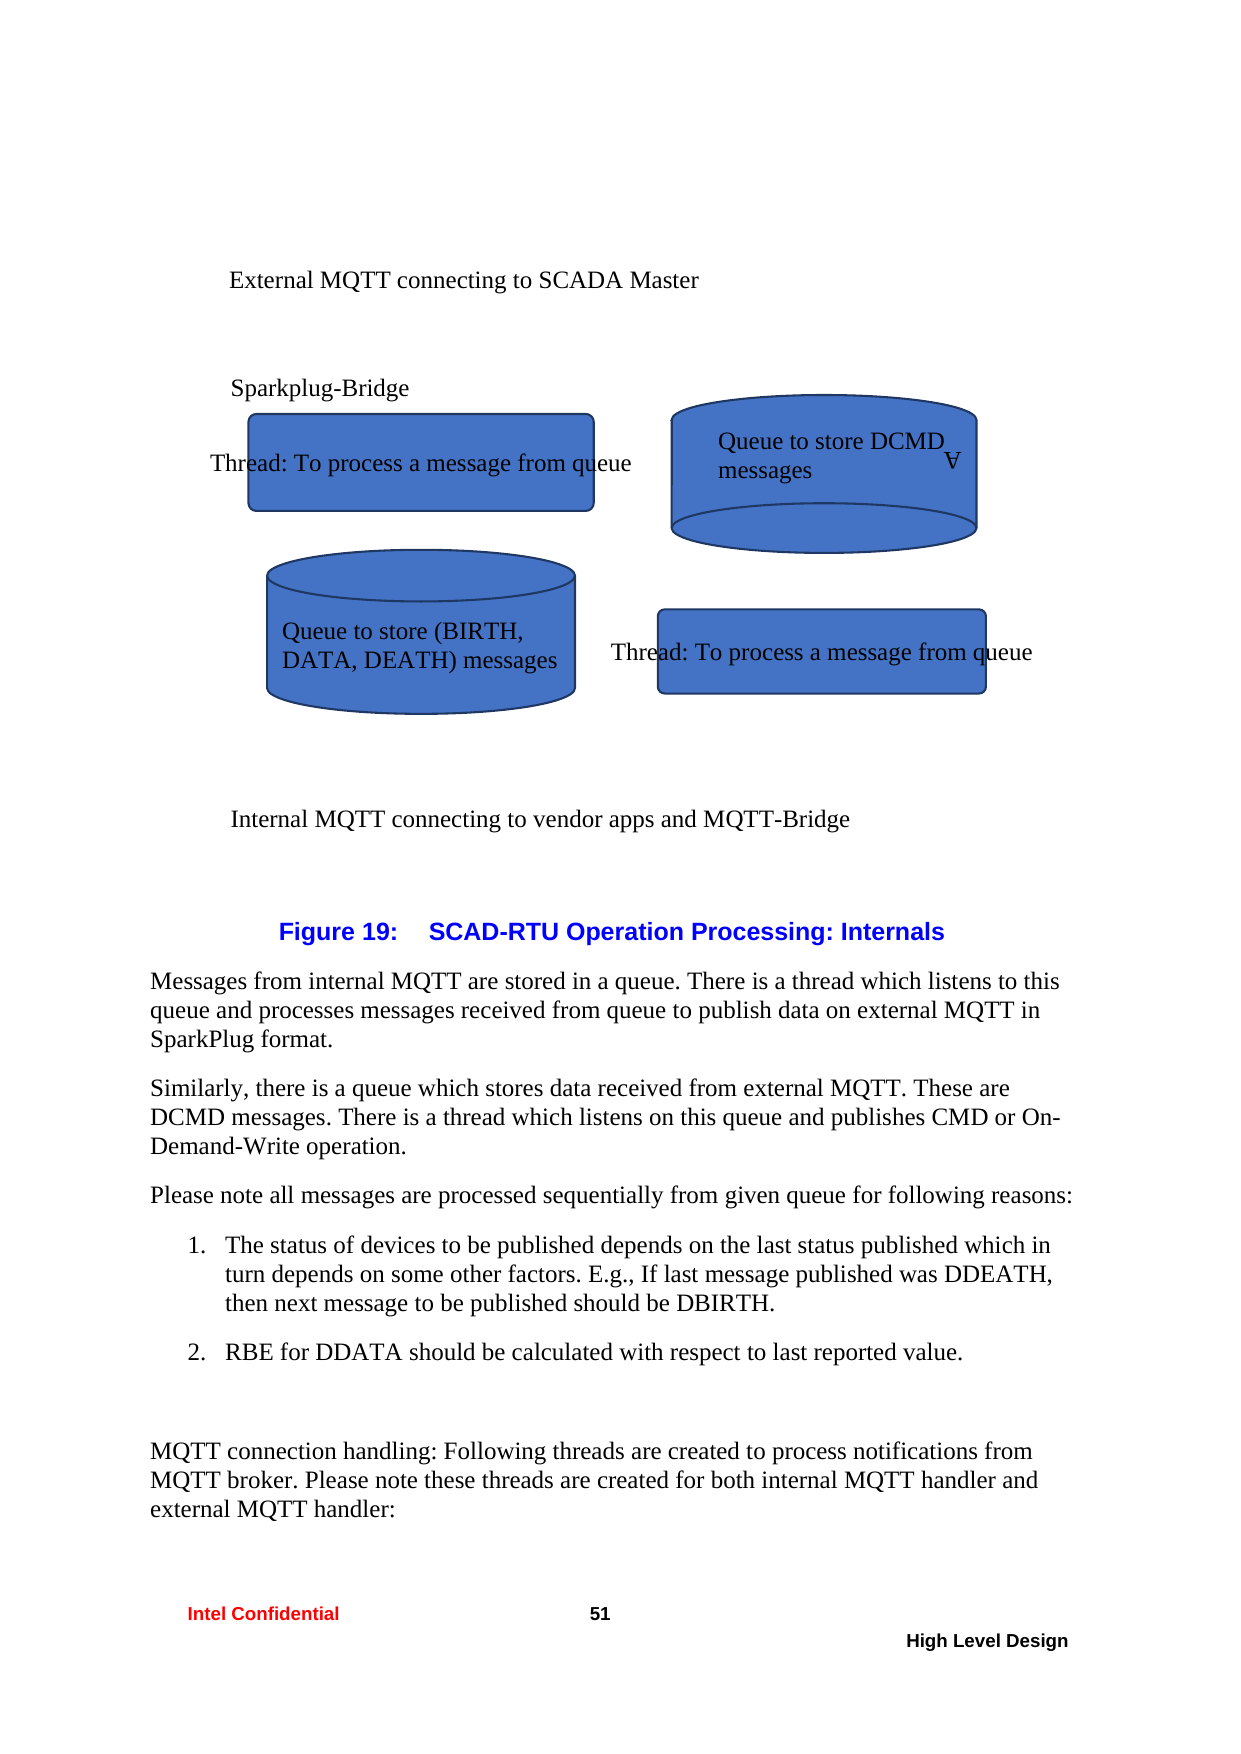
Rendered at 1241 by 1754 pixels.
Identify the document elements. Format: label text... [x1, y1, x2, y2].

text Please note all messages are processed sequentially from given queue for following reasons: [150, 1181, 1074, 1209]
text MQTT connection handling: Following threads are created to process notifications from MQTT broker. Please note these threads are created for both internal MQTT handler and external MQTT handler: [150, 1436, 1074, 1523]
text Messages from internal MQTT are stored in a queue. There is a thread which listens to this queue and processes messages received from queue to publish data on external MQTT in SparkPlug format. [150, 966, 1074, 1053]
list RBE for DDATA should be calculated with respect to last reported value. [187, 1337, 1074, 1366]
list The status of devices to be published depends on the last status published which in turn depends on some other factors. E.g., If last message published was DDEATH, then next message to be published should be DBIRTH. [187, 1230, 1074, 1316]
text Similarly, there is a queue which stores data received from external MQTT. These are DCMD messages. There is a thread which listens on this queue and publishes CMD or On-Demand-Write operation. [150, 1073, 1074, 1160]
